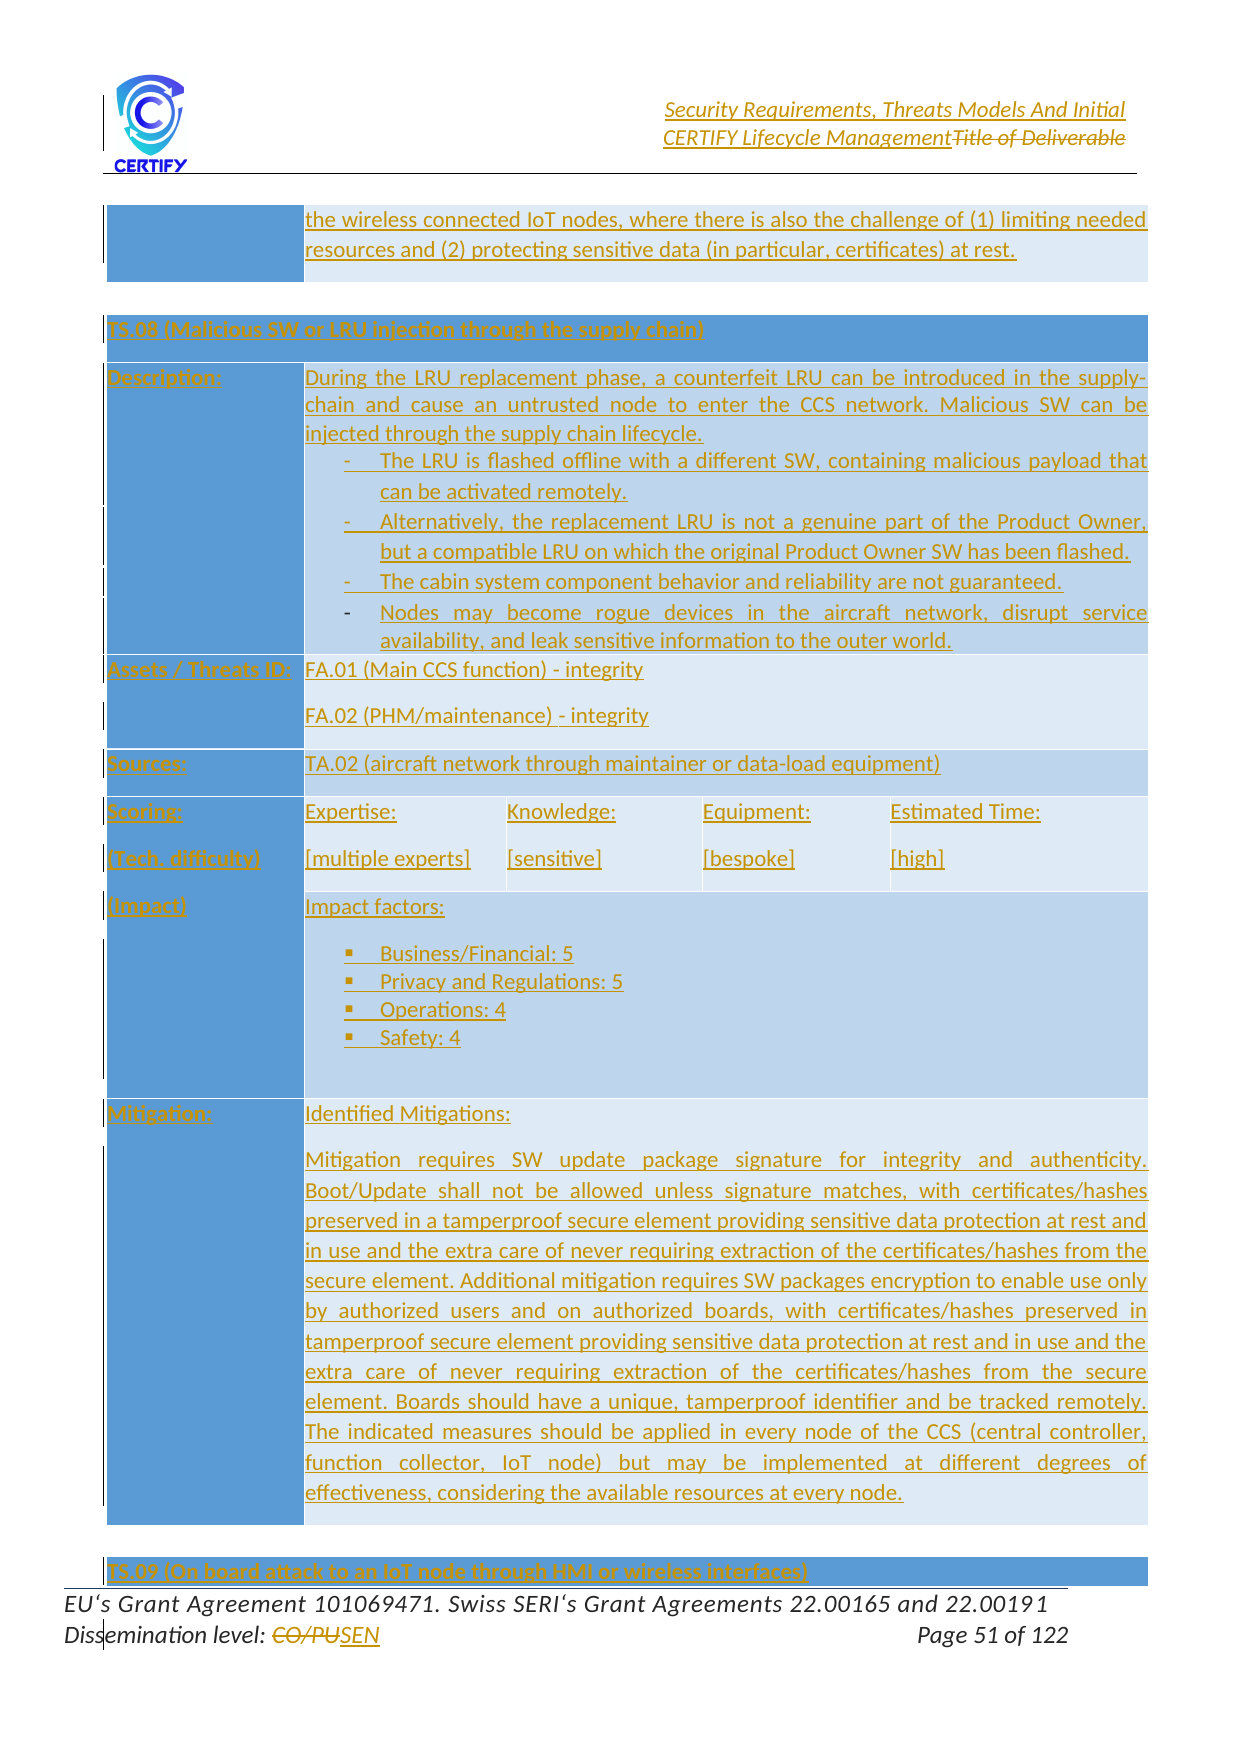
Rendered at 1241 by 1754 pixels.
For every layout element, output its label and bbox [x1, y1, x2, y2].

table_cell [305, 363, 1148, 387]
table_cell [107, 797, 304, 1098]
table_cell [305, 1232, 1148, 1260]
table_cell [305, 205, 1148, 229]
table_header [107, 1557, 1148, 1586]
table_cell [107, 1099, 304, 1525]
table_cell [305, 1292, 1148, 1321]
table_cell [507, 797, 702, 891]
table_cell [305, 750, 1148, 796]
table_cell [305, 1322, 1148, 1351]
table_cell [305, 1413, 1148, 1442]
table_cell [305, 1443, 1148, 1472]
picture [114, 73, 188, 173]
table_cell [305, 388, 1148, 415]
table_cell [891, 797, 1148, 891]
table_cell [305, 1262, 1148, 1291]
table_cell [305, 1099, 1148, 1170]
table_cell [107, 655, 304, 748]
table_cell [305, 416, 1148, 654]
table_cell [305, 892, 1148, 1098]
table_cell [107, 363, 304, 654]
table_cell [703, 797, 890, 891]
table_cell [305, 1171, 1148, 1200]
table_header [107, 315, 1148, 362]
table_cell [305, 1383, 1148, 1411]
table_cell [107, 205, 304, 282]
table_cell [305, 797, 506, 891]
table_cell [107, 750, 304, 796]
table_cell [305, 1352, 1148, 1381]
table_cell [305, 655, 1148, 748]
table_cell [305, 1473, 1148, 1525]
table_cell [305, 231, 1148, 282]
table_cell [305, 1201, 1148, 1230]
